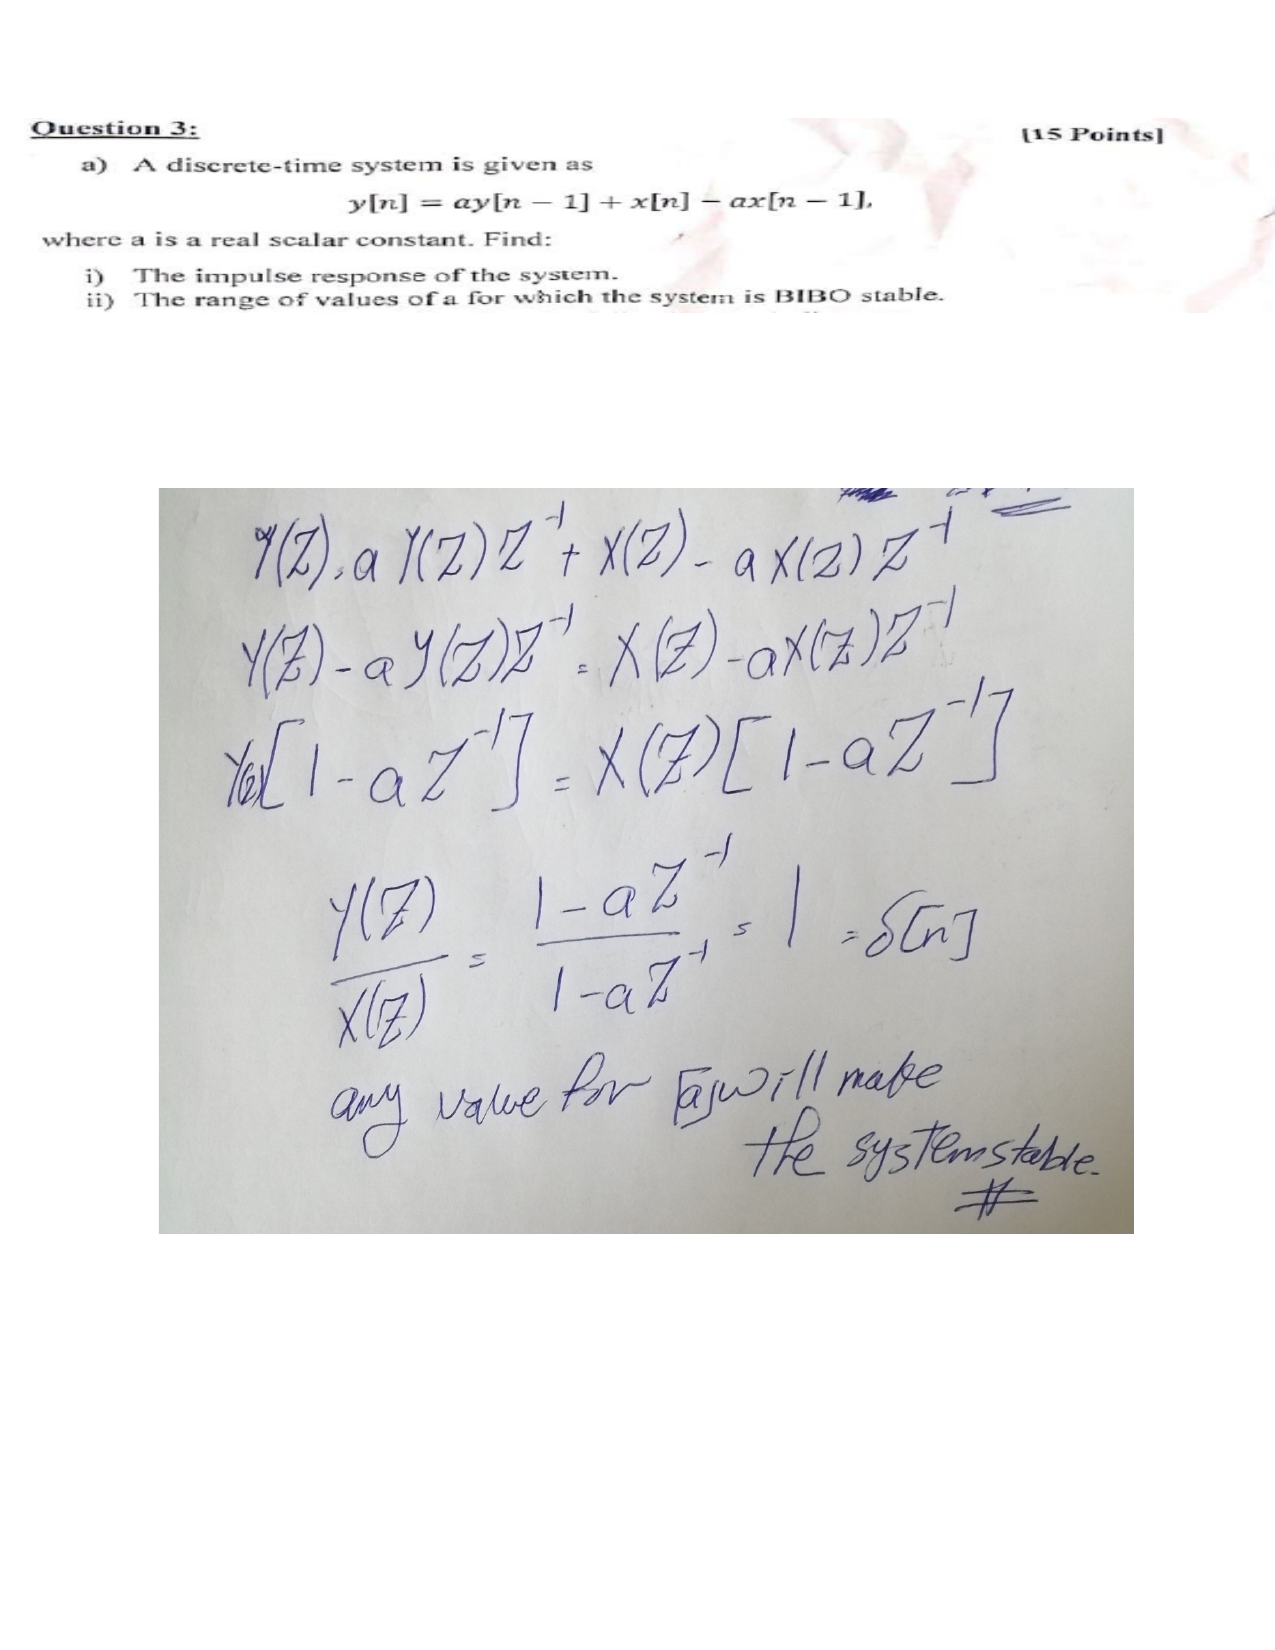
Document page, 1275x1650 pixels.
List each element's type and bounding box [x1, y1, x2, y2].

picture [158, 488, 1134, 1234]
picture [18, 118, 1275, 313]
